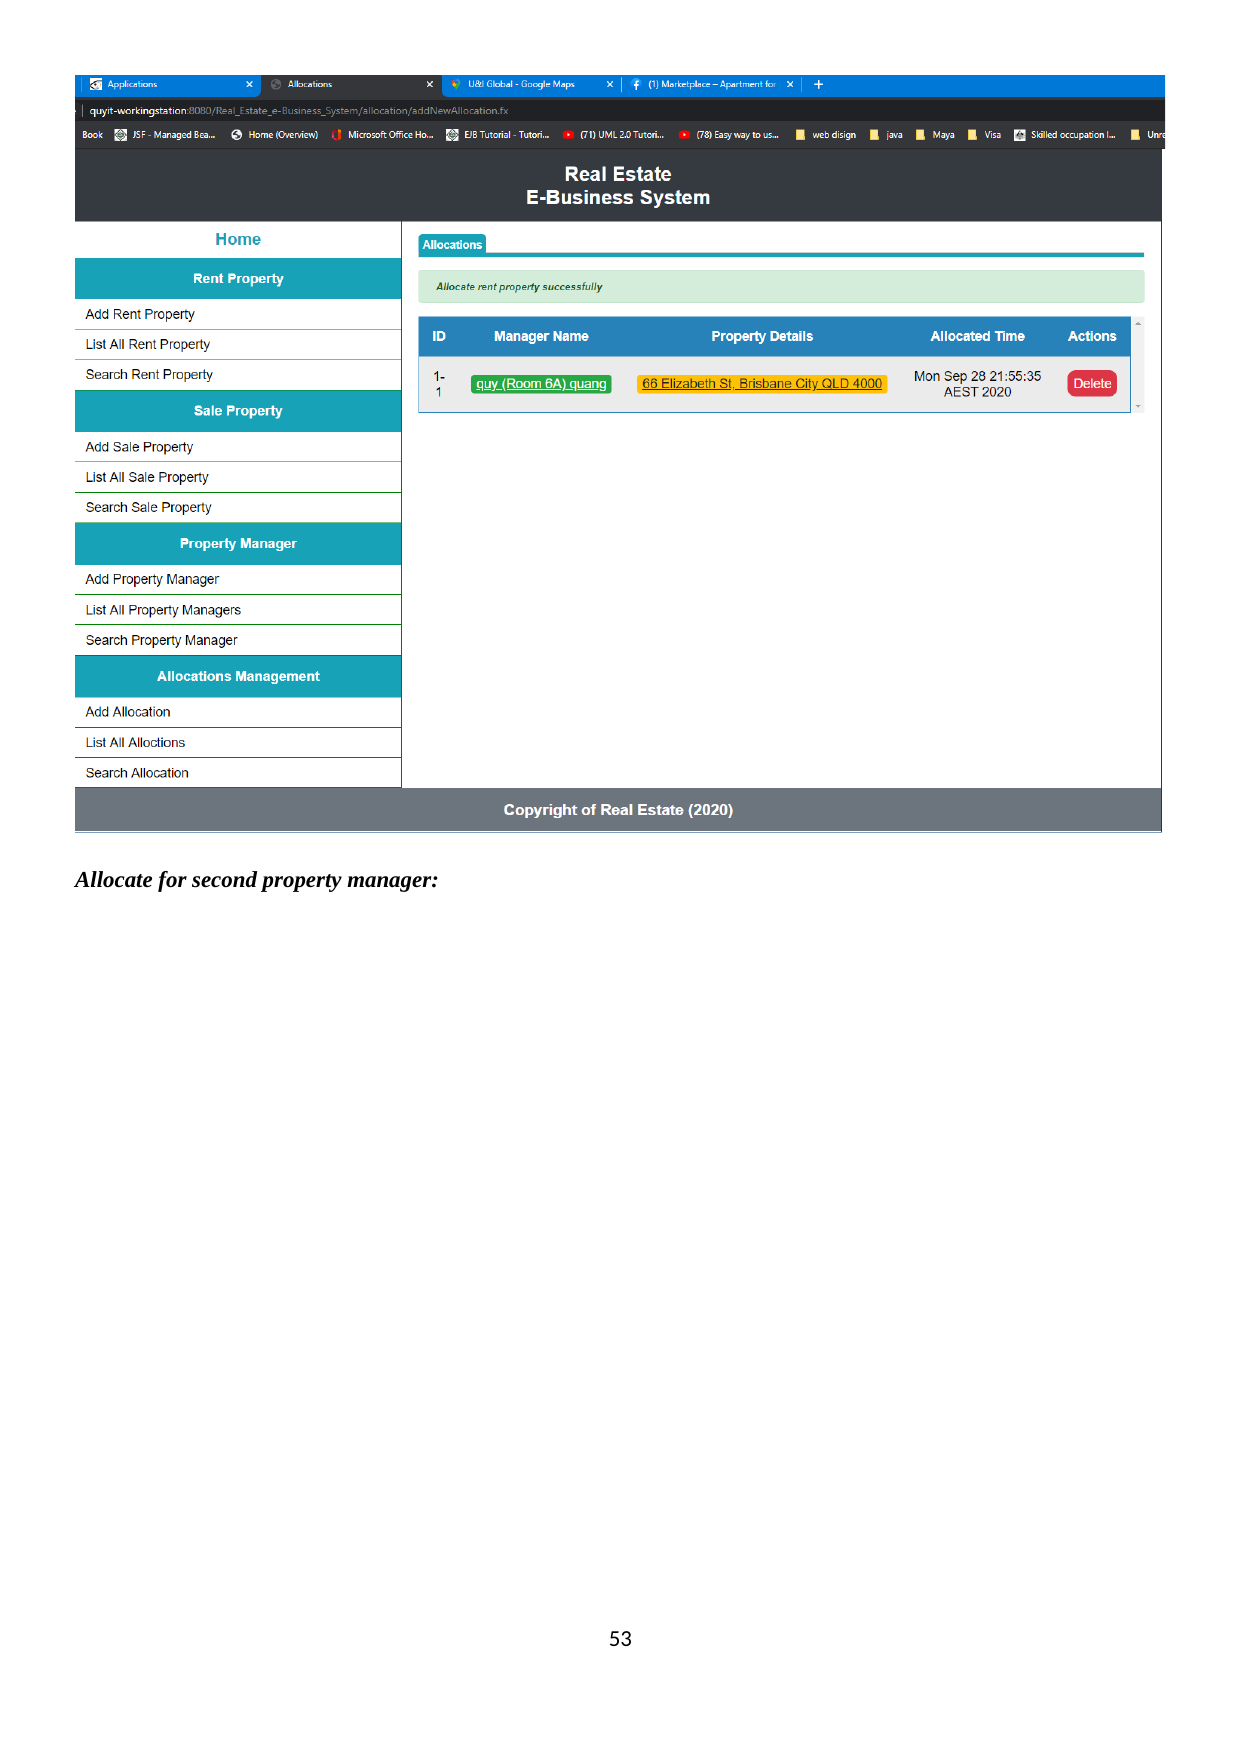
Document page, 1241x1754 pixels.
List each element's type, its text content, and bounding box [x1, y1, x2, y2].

picture [75, 75, 1166, 836]
text Allocate for second property manager: [75, 867, 1165, 893]
